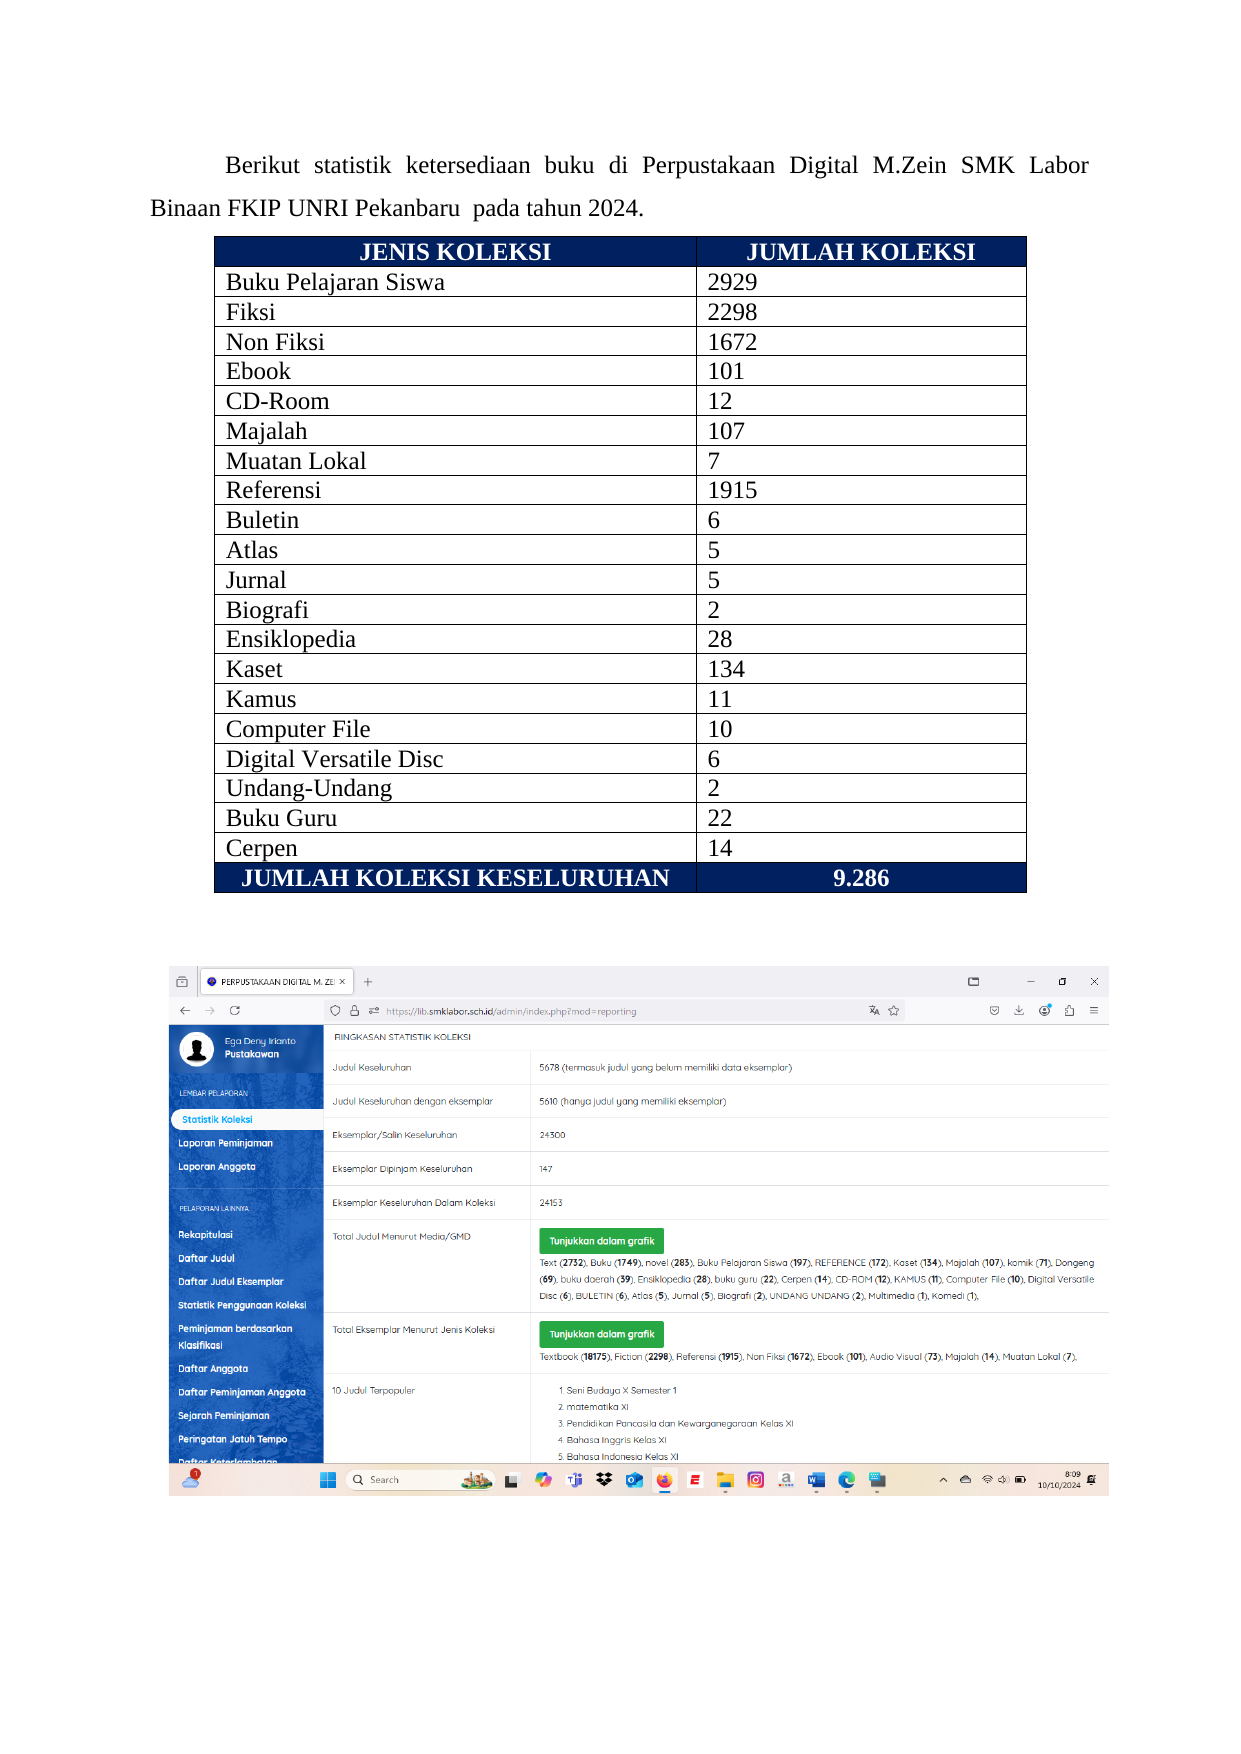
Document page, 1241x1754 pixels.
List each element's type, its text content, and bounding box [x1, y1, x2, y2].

text Berikut statistik ketersediaan buku di Perpustakaan Digital M.Zein SMK Labor Binaan FKIP UNRI Pekanbaru pada tahun 2024. [150, 150, 1090, 222]
table_cell 2 [697, 774, 1026, 802]
picture [168, 966, 1109, 1496]
table_cell 9.286 [697, 863, 1026, 892]
table_cell 6 [697, 505, 1026, 534]
table_cell 14 [697, 833, 1026, 862]
table_cell 1915 [697, 476, 1026, 504]
table_header JENIS KOLEKSI [215, 237, 696, 266]
table_cell 2929 [697, 267, 1026, 296]
table_cell Digital Versatile Disc [215, 744, 696, 772]
table_cell 2 [697, 595, 1026, 623]
table_cell Fiksi [215, 297, 696, 326]
table_cell Biografi [215, 595, 696, 623]
table_cell Majalah [215, 416, 696, 445]
table_cell 11 [697, 684, 1026, 713]
table_cell Ensiklopedia [215, 625, 696, 653]
table_cell 7 [697, 446, 1026, 474]
table_cell Computer File [215, 714, 696, 743]
table_cell Kaset [215, 654, 696, 683]
table_cell 5 [697, 565, 1026, 594]
table_cell 107 [697, 416, 1026, 445]
table_cell Atlas [215, 535, 696, 564]
table_cell JUMLAH KOLEKSI KESELURUHAN [215, 863, 696, 892]
table_cell Jurnal [215, 565, 696, 594]
table_cell 6 [697, 744, 1026, 772]
table_cell 10 [697, 714, 1026, 743]
table_cell Buletin [215, 505, 696, 534]
table_cell 134 [697, 654, 1026, 683]
table_cell 1672 [697, 327, 1026, 355]
table_cell CD-Room [215, 386, 696, 415]
table_cell Buku Guru [215, 803, 696, 832]
table_cell Referensi [215, 476, 696, 504]
table_cell 101 [697, 356, 1026, 385]
table_cell 2298 [697, 297, 1026, 326]
table_cell 5 [697, 535, 1026, 564]
table_cell 28 [697, 625, 1026, 653]
table_cell Ebook [215, 356, 696, 385]
table_cell 12 [697, 386, 1026, 415]
table_cell Buku Pelajaran Siswa [215, 267, 696, 296]
table_cell Cerpen [215, 833, 696, 862]
table_cell 22 [697, 803, 1026, 832]
table_cell Undang-Undang [215, 774, 696, 802]
table_cell Non Fiksi [215, 327, 696, 355]
table_cell Kamus [215, 684, 696, 713]
table_header JUMLAH KOLEKSI [697, 237, 1026, 266]
table_cell Muatan Lokal [215, 446, 696, 474]
